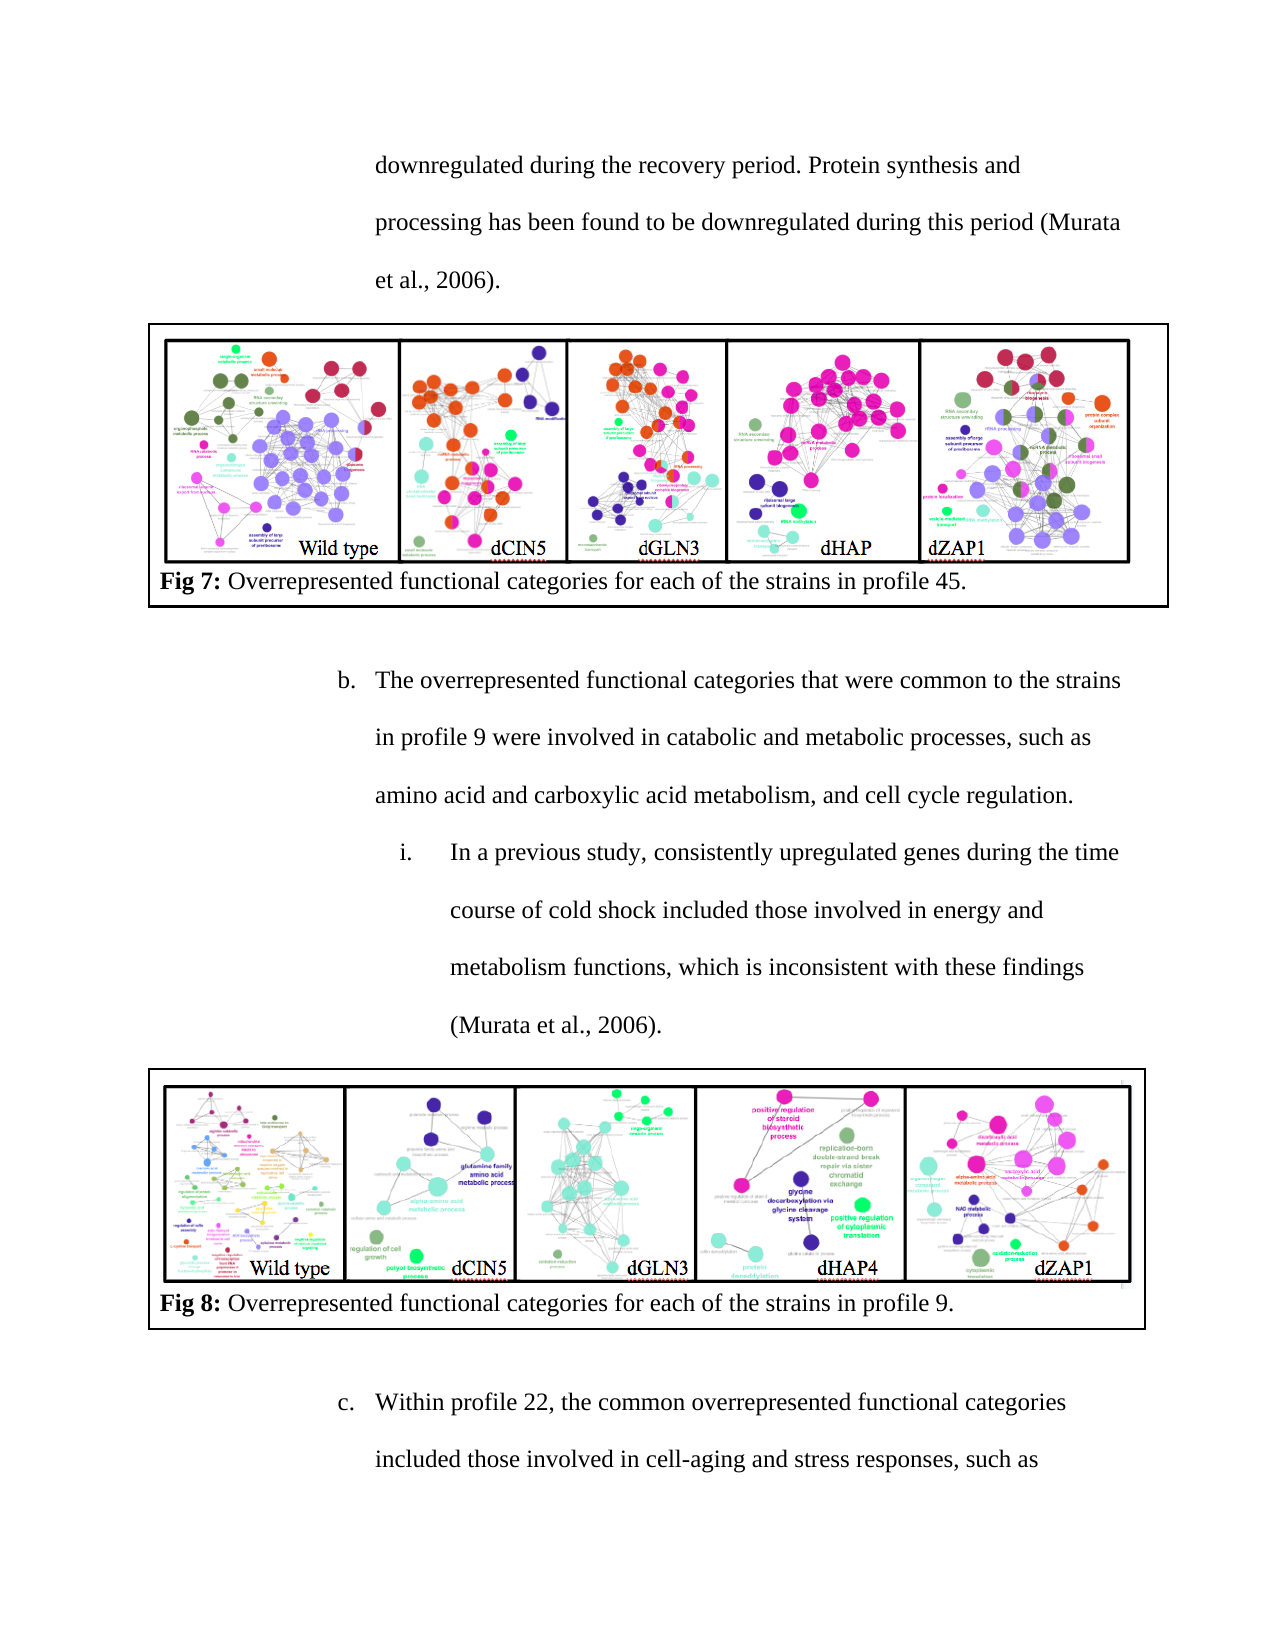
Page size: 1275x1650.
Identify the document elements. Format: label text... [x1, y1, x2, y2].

picture [159, 1080, 1135, 1289]
table_header Fig 7: Overrepresented functional categories for each of the strains in profile 45. [150, 325, 1167, 605]
list The overrepresented functional categories that were common to the strains in profile 9 were involved in catabolic and metabolic processes, such as amino acid and carboxylic acid metabolism, and cell cycle regulation. [337, 665, 1125, 809]
picture [159, 335, 1135, 567]
table_header Fig 8: Overrepresented functional categories for each of the strains in profile 9. [150, 1070, 1144, 1327]
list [337, 150, 1125, 294]
list In a previous study, consistently upregulated genes during the time course of cold shock included those involved in energy and metabolism functions, which is inconsistent with these findings (Murata et al., 2006). [412, 837, 1125, 1039]
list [337, 1387, 1125, 1473]
